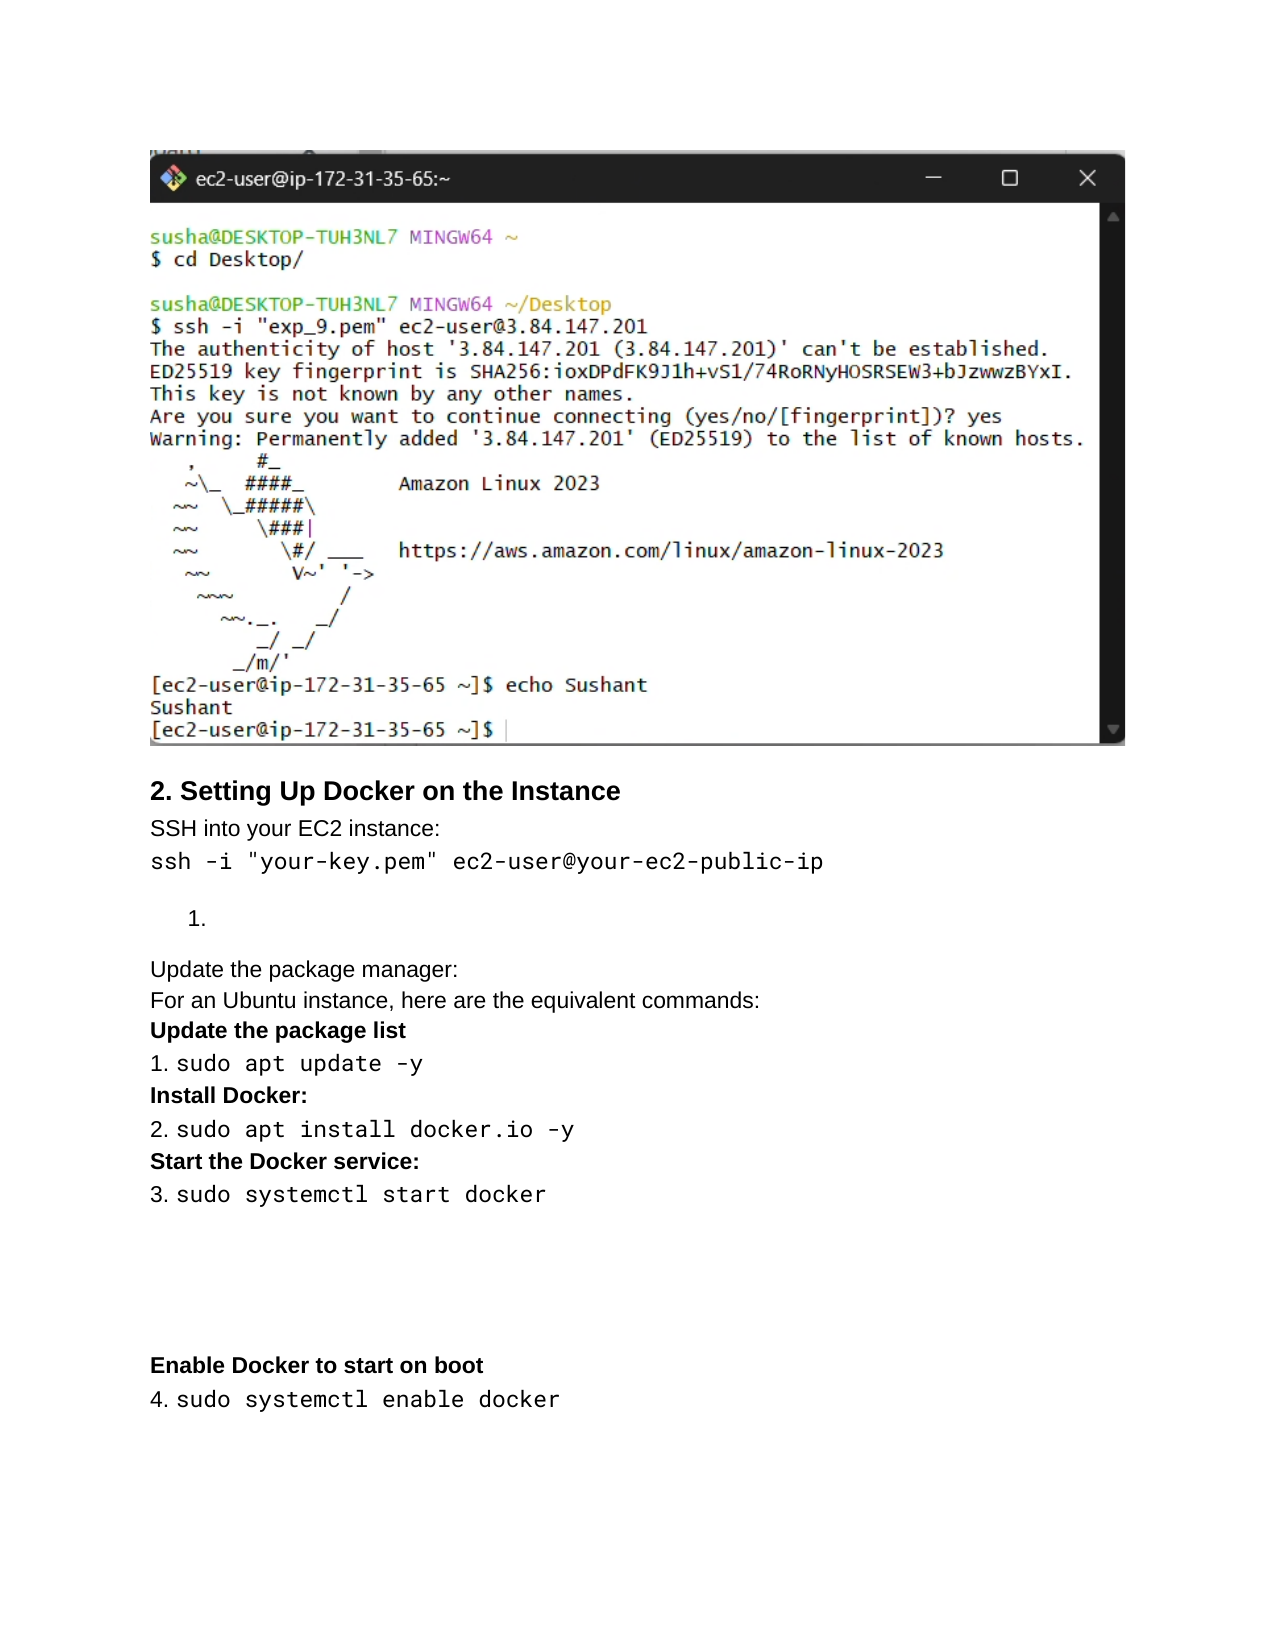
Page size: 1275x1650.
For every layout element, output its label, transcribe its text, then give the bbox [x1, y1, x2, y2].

text Update the package list 1. sudo apt update -y [150, 1017, 1125, 1078]
text Start the Docker service: 3. sudo systemctl start docker [150, 1148, 1125, 1209]
text Update the package manager: For an Ubuntu instance, here are the equivalent commands: [150, 956, 1125, 1013]
text Install Docker: 2. sudo apt install docker.io -y [150, 1082, 1125, 1143]
text SSH into your EC2 instance: ssh -i "your-key.pem" ec2-user@your-ec2-public-ip [150, 814, 1125, 876]
text Enable Docker to start on boot 4. sudo systemctl enable docker [150, 1352, 1125, 1413]
subtitle 2. Setting Up Docker on the Instance [150, 775, 1125, 806]
picture [150, 150, 1125, 746]
